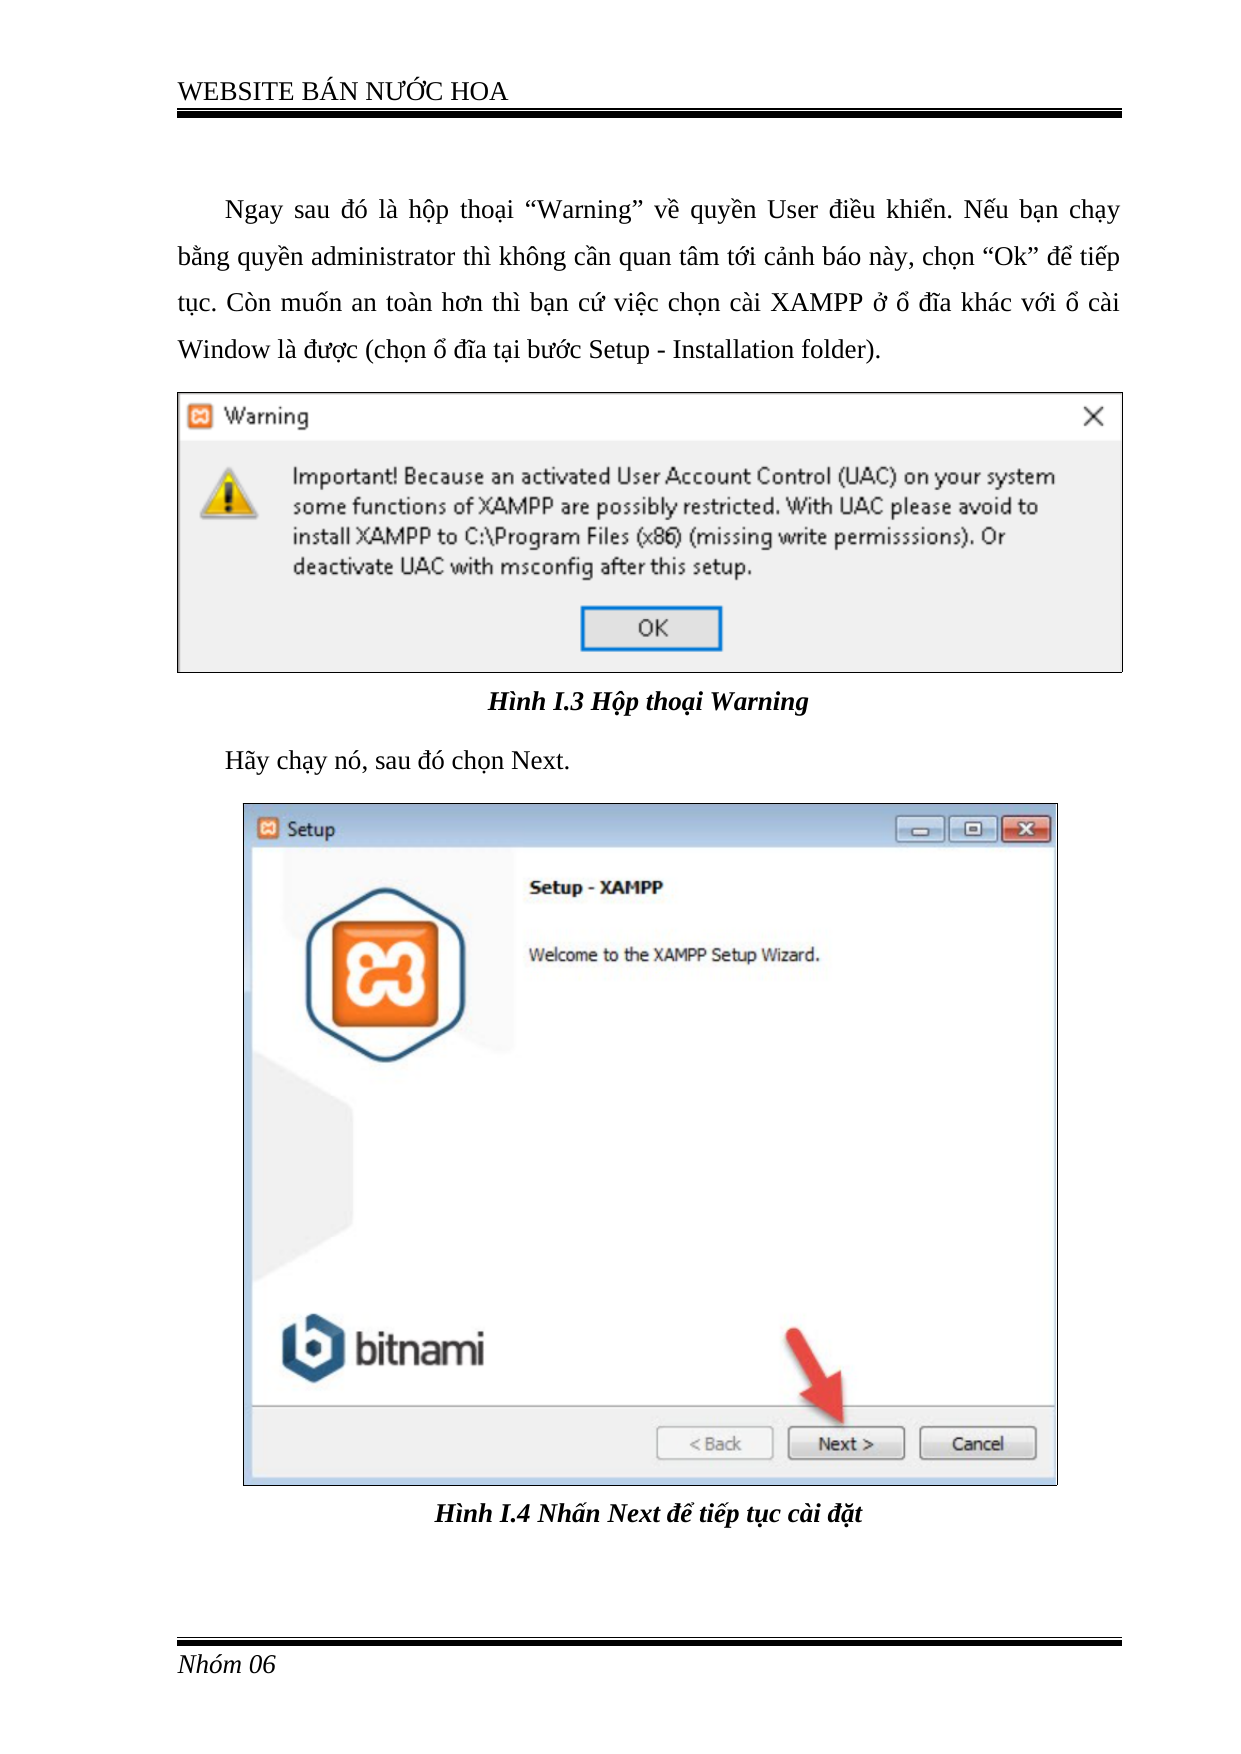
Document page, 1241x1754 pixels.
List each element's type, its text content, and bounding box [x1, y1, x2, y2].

picture [178, 393, 1122, 672]
text Hãy chạy nó, sau đó chọn Next. [177, 744, 1122, 775]
text Hình I.4 Nhấn Next để tiếp tục cài đặt [177, 1498, 1122, 1529]
picture [244, 804, 1057, 1485]
text Ngay sau đó là hộp thoại “Warning” về quyền User điều khiển. Nếu bạn chạy bằng quyền administrator thì không cần quan tâm tới cảnh báo này, chọn “Ok” để tiếp tục. Còn muốn an toàn hơn thì bạn cứ việc chọn cài XAMPP ở ổ đĩa khác với ổ cài Window là được (chọn ổ đĩa tại bước Setup - Installation folder). [177, 193, 1122, 364]
text Hình I.3 Hộp thoại Warning [177, 685, 1122, 716]
